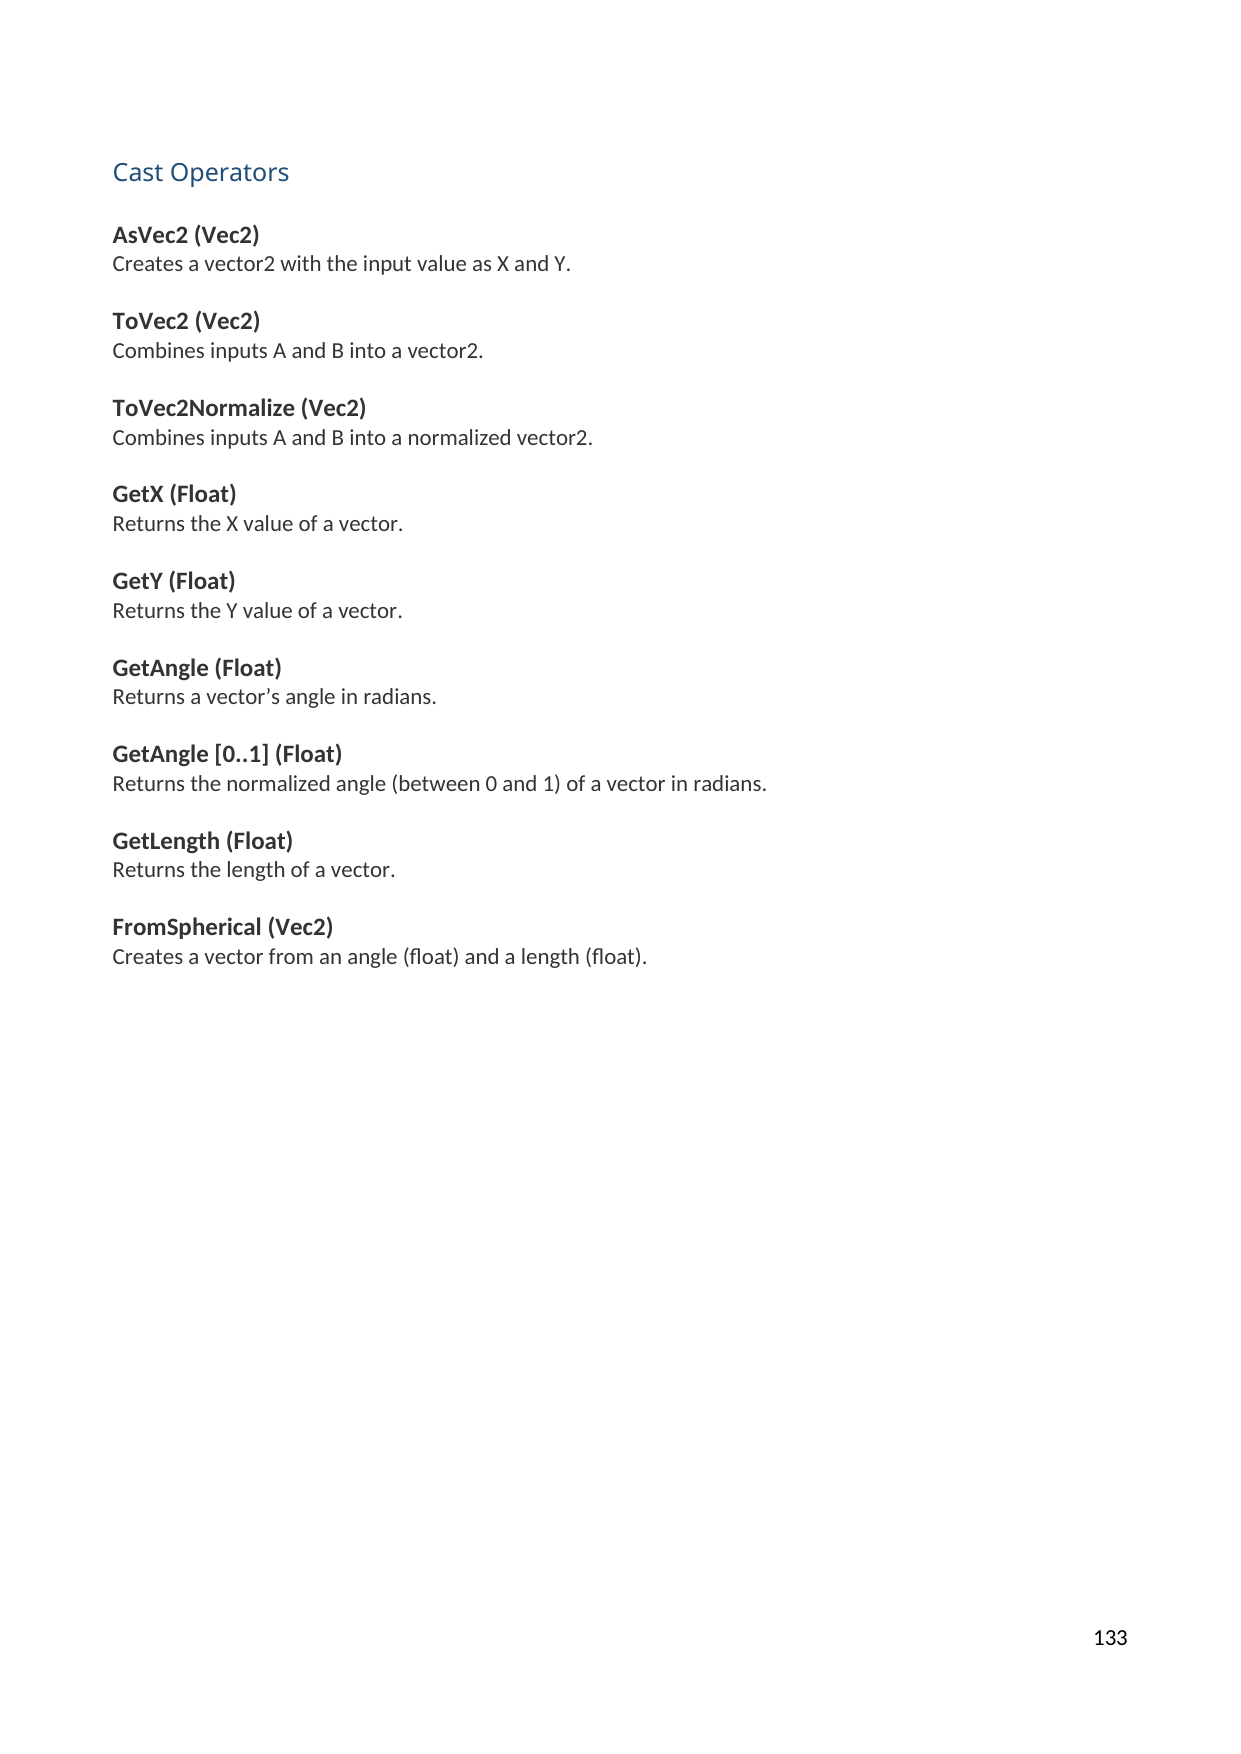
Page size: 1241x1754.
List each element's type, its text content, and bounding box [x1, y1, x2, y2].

text Creates a vector2 with the input value as X and Y. [112, 249, 1128, 277]
text GetY (Float) [112, 565, 1128, 596]
text AsVec2 (Vec2) [112, 219, 1128, 249]
text GetAngle (Float) [112, 652, 1128, 682]
text ToVec2 (Vec2) [112, 306, 1128, 336]
text Returns the length of a vector. [112, 855, 1128, 883]
text Creates a vector from an angle (float) and a length (float). [112, 942, 1128, 970]
text Returns the Y value of a vector. [112, 596, 1128, 624]
text FromSpherical (Vec2) [112, 911, 1128, 942]
text Combines inputs A and B into a vector2. [112, 336, 1128, 364]
subtitle Cast Operators [112, 154, 1128, 188]
text Returns the normalized angle (between 0 and 1) of a vector in radians. [112, 769, 1128, 797]
text Returns the X value of a vector. [112, 509, 1128, 537]
text GetAngle [0..1] (Float) [112, 738, 1128, 769]
text GetLength (Float) [112, 825, 1128, 855]
text GetX (Float) [112, 479, 1128, 509]
text Combines inputs A and B into a normalized vector2. [112, 423, 1128, 451]
text Returns a vector’s angle in radians. [112, 682, 1128, 710]
text ToVec2Normalize (Vec2) [112, 392, 1128, 423]
